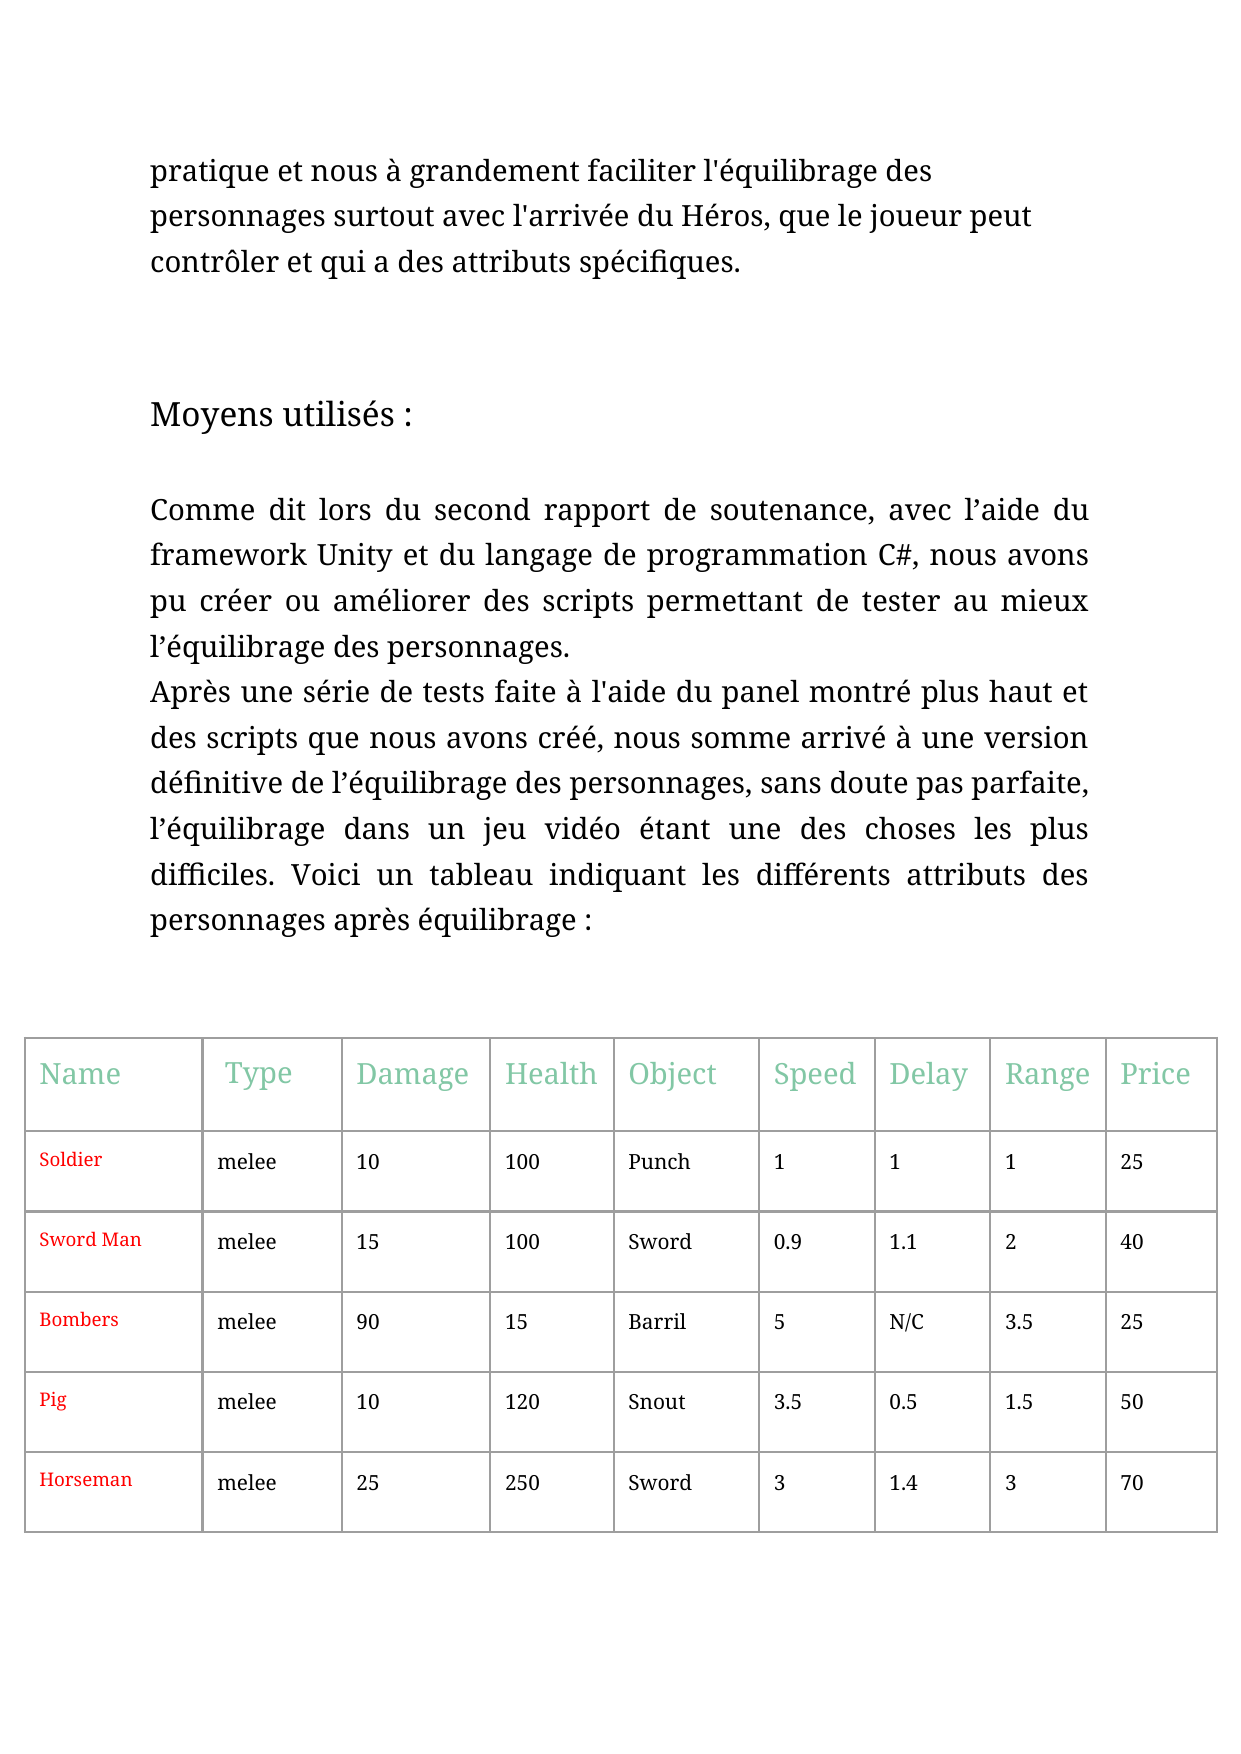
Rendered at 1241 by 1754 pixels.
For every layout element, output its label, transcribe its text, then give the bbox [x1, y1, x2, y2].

table_cell 120 [491, 1373, 613, 1451]
table_cell 50 [1107, 1373, 1216, 1451]
table_cell Horseman [26, 1453, 201, 1531]
table_cell Barril [615, 1293, 758, 1371]
table_cell 15 [491, 1293, 613, 1371]
table_cell 1 [991, 1132, 1105, 1210]
table_cell 25 [343, 1453, 489, 1531]
table_cell 100 [491, 1213, 613, 1291]
table_header Name [26, 1039, 201, 1130]
table_cell Pig [26, 1373, 201, 1451]
table_header Health [491, 1039, 613, 1130]
table_cell 1.4 [876, 1453, 989, 1531]
table_header Delay [876, 1039, 989, 1130]
table_cell melee [204, 1132, 341, 1210]
table_cell melee [204, 1293, 341, 1371]
table_header Object [615, 1039, 758, 1130]
table_cell 1.1 [876, 1213, 989, 1291]
table_cell Bombers [26, 1293, 201, 1371]
table_cell 3 [991, 1453, 1105, 1531]
text Comme dit lors du second rapport de soutenance, avec l’aide du framework Unity et du langage de programmation C#, nous avons pu créer ou améliorer des scripts permettant de tester au mieux l’équilibrage des personnages. [150, 489, 1090, 666]
table_cell melee [204, 1213, 341, 1291]
table_cell Snout [615, 1373, 758, 1451]
table_cell melee [204, 1373, 341, 1451]
table_cell 1 [876, 1132, 989, 1210]
text Après une série de tests faite à l'aide du panel montré plus haut et des scripts que nous avons créé, nous somme arrivé à une version définitive de l’équilibrage des personnages, sans doute pas parfaite, l’équilibrage dans un jeu vidéo étant une des choses les plus difficiles. Voici un tableau indiquant les différents attributs des personnages après équilibrage : [150, 672, 1090, 939]
table_cell 250 [491, 1453, 613, 1531]
table_cell 10 [343, 1132, 489, 1210]
table_cell Sword Man [26, 1213, 201, 1291]
table_cell 1 [760, 1132, 874, 1210]
table_cell Soldier [26, 1132, 201, 1210]
table_cell 5 [760, 1293, 874, 1371]
table_cell 1.5 [991, 1373, 1105, 1451]
table_cell 0.9 [760, 1213, 874, 1291]
table_cell 3 [760, 1453, 874, 1531]
table_cell 3.5 [991, 1293, 1105, 1371]
table_cell melee [204, 1453, 341, 1531]
table_cell Punch [615, 1132, 758, 1210]
text Moyens utilisés : [150, 391, 1090, 437]
table_cell Sword [615, 1213, 758, 1291]
table_cell 3.5 [760, 1373, 874, 1451]
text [150, 150, 1090, 281]
table_header Speed [760, 1039, 874, 1130]
table_cell N/C [876, 1293, 989, 1371]
table_header Price [1107, 1039, 1216, 1130]
table_cell 40 [1107, 1213, 1216, 1291]
table_header Range [991, 1039, 1105, 1130]
table_cell Sword [615, 1453, 758, 1531]
table_cell 10 [343, 1373, 489, 1451]
table_cell 2 [991, 1213, 1105, 1291]
table_cell 25 [1107, 1293, 1216, 1371]
table_cell 100 [491, 1132, 613, 1210]
table_cell 0.5 [876, 1373, 989, 1451]
table_cell 90 [343, 1293, 489, 1371]
table_header Damage [343, 1039, 489, 1130]
table_cell 25 [1107, 1132, 1216, 1210]
table_header Type [204, 1039, 341, 1130]
table_cell 70 [1107, 1453, 1216, 1531]
table_cell 15 [343, 1213, 489, 1291]
